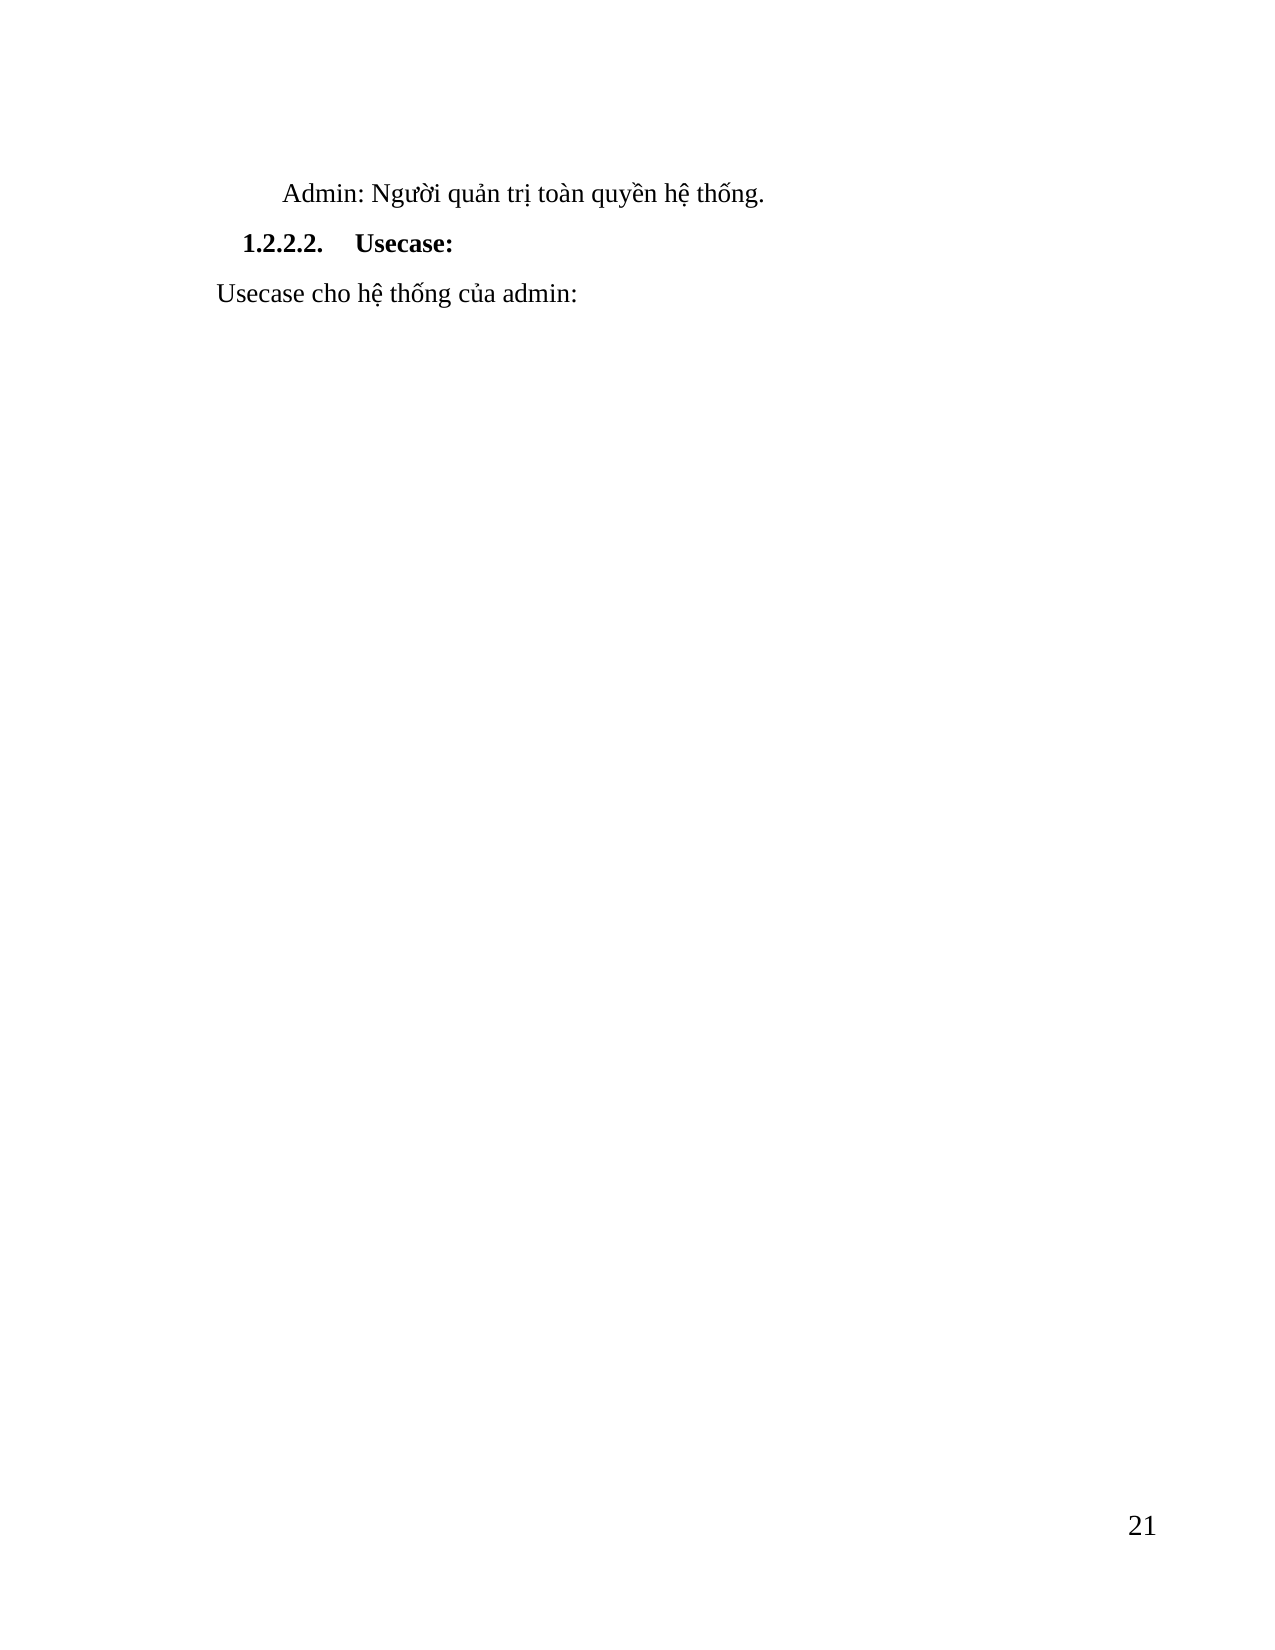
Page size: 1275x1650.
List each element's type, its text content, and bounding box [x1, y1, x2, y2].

list Usecase: [242, 227, 1157, 258]
text Admin: Người quản trị toàn quyền hệ thống. [207, 177, 1157, 208]
text Usecase cho hệ thống của admin: [207, 277, 1157, 308]
